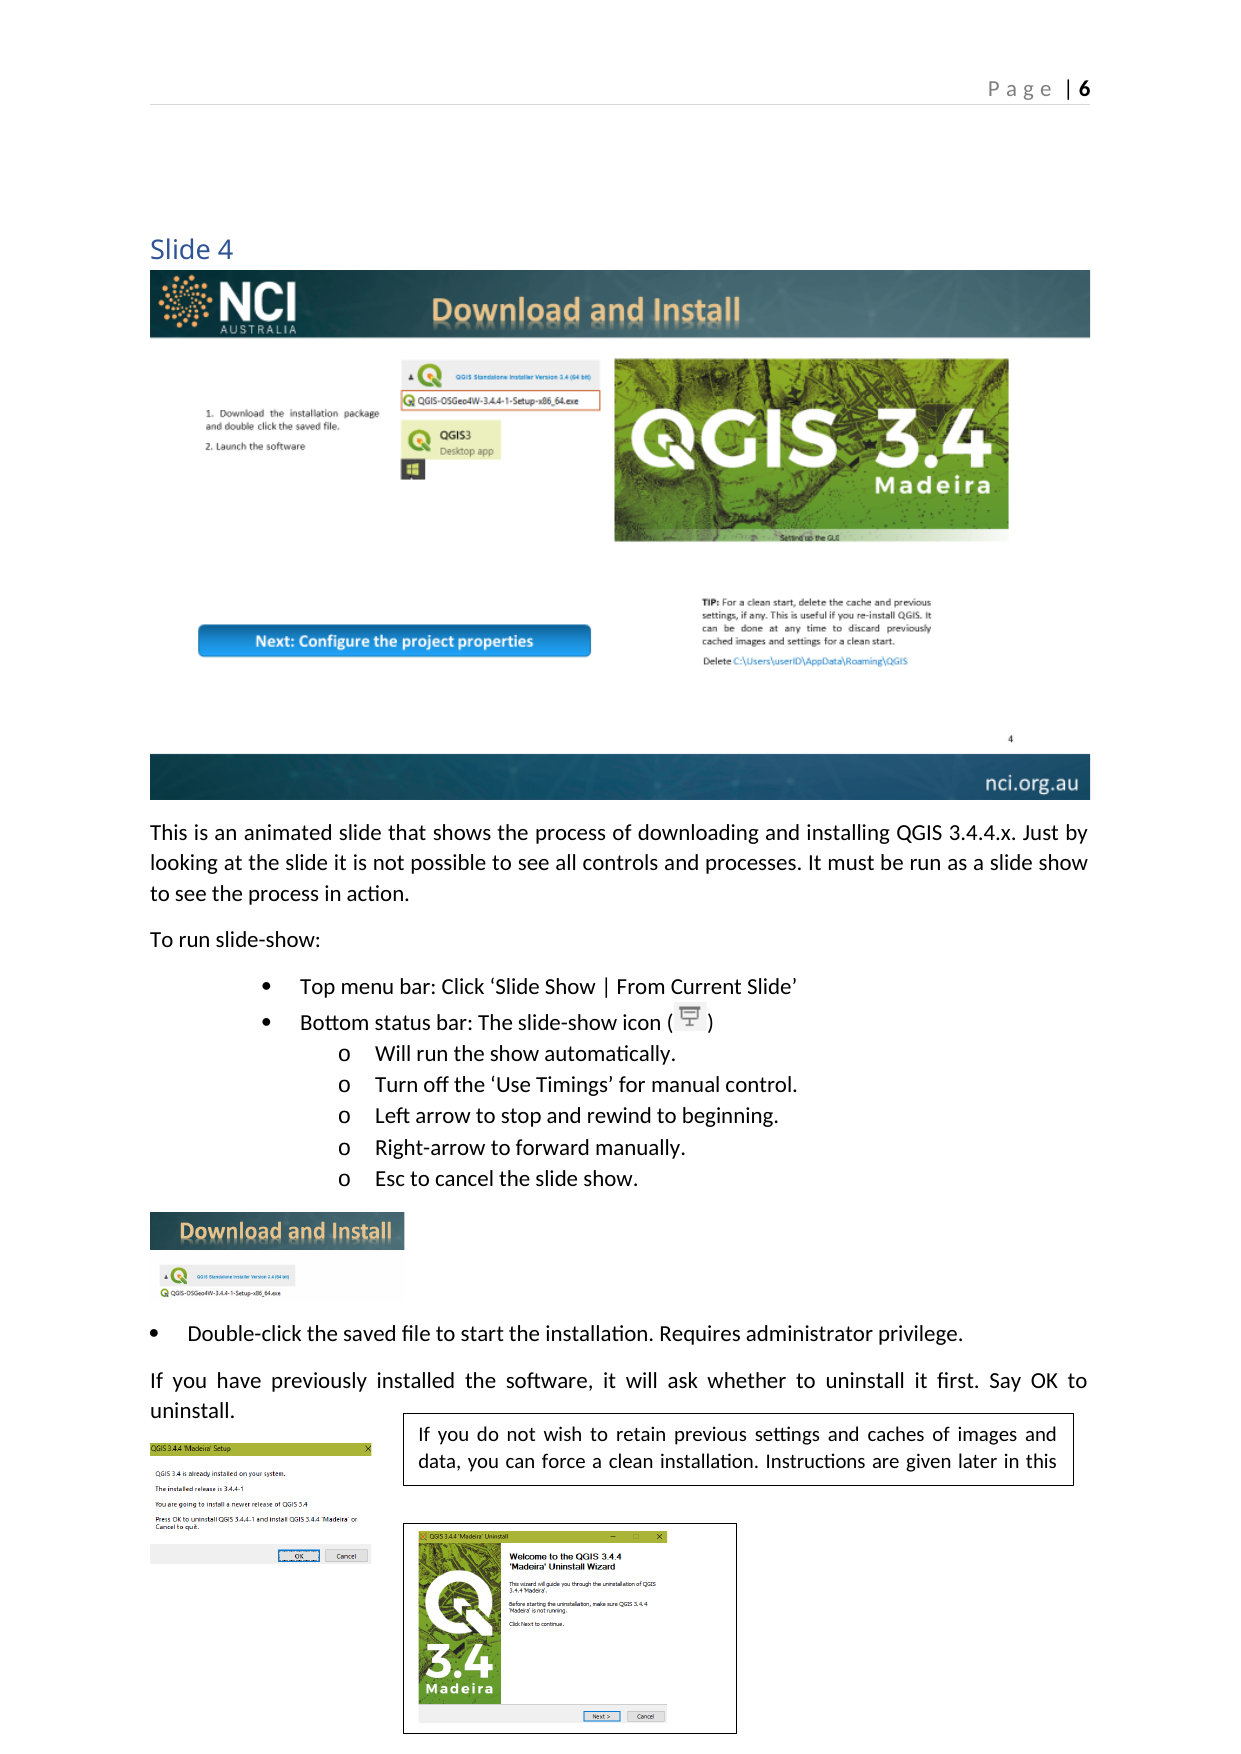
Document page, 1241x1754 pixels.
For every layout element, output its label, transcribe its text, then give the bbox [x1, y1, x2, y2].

picture [673, 1002, 707, 1031]
list Left arrow to stop and rewind to beginning. [337, 1102, 1090, 1131]
picture [150, 270, 1091, 800]
picture [150, 1443, 372, 1564]
list Will run the show automatically. [337, 1039, 1090, 1068]
subtitle Slide 4 [150, 231, 1090, 268]
list Bottom status bar: The slide-show icon () [262, 1003, 1090, 1036]
picture [418, 1531, 668, 1723]
list Turn off the ‘Use Timings’ for manual control. [337, 1070, 1090, 1099]
list Esc to cancel the slide show. [337, 1164, 1090, 1194]
text If you have previously installed the software, it will ask whether to uninstall it first. Say OK to uninstall. [150, 1366, 1090, 1425]
list Top menu bar: Click ‘Slide Show | From Current Slide’ [262, 972, 1090, 1000]
picture [150, 1212, 405, 1301]
list Right-arrow to forward manually. [337, 1133, 1090, 1162]
text To run slide-show: [150, 926, 1090, 953]
text This is an animated slide that shows the process of downloading and installing QGIS 3.4.4.x. Just by looking at the slide it is not possible to see all controls and processes. It must be run as a slide show to see the process in action. [150, 818, 1090, 907]
list Double-click the saved file to start the installation. Requires administrator privilege. [150, 1319, 1090, 1348]
